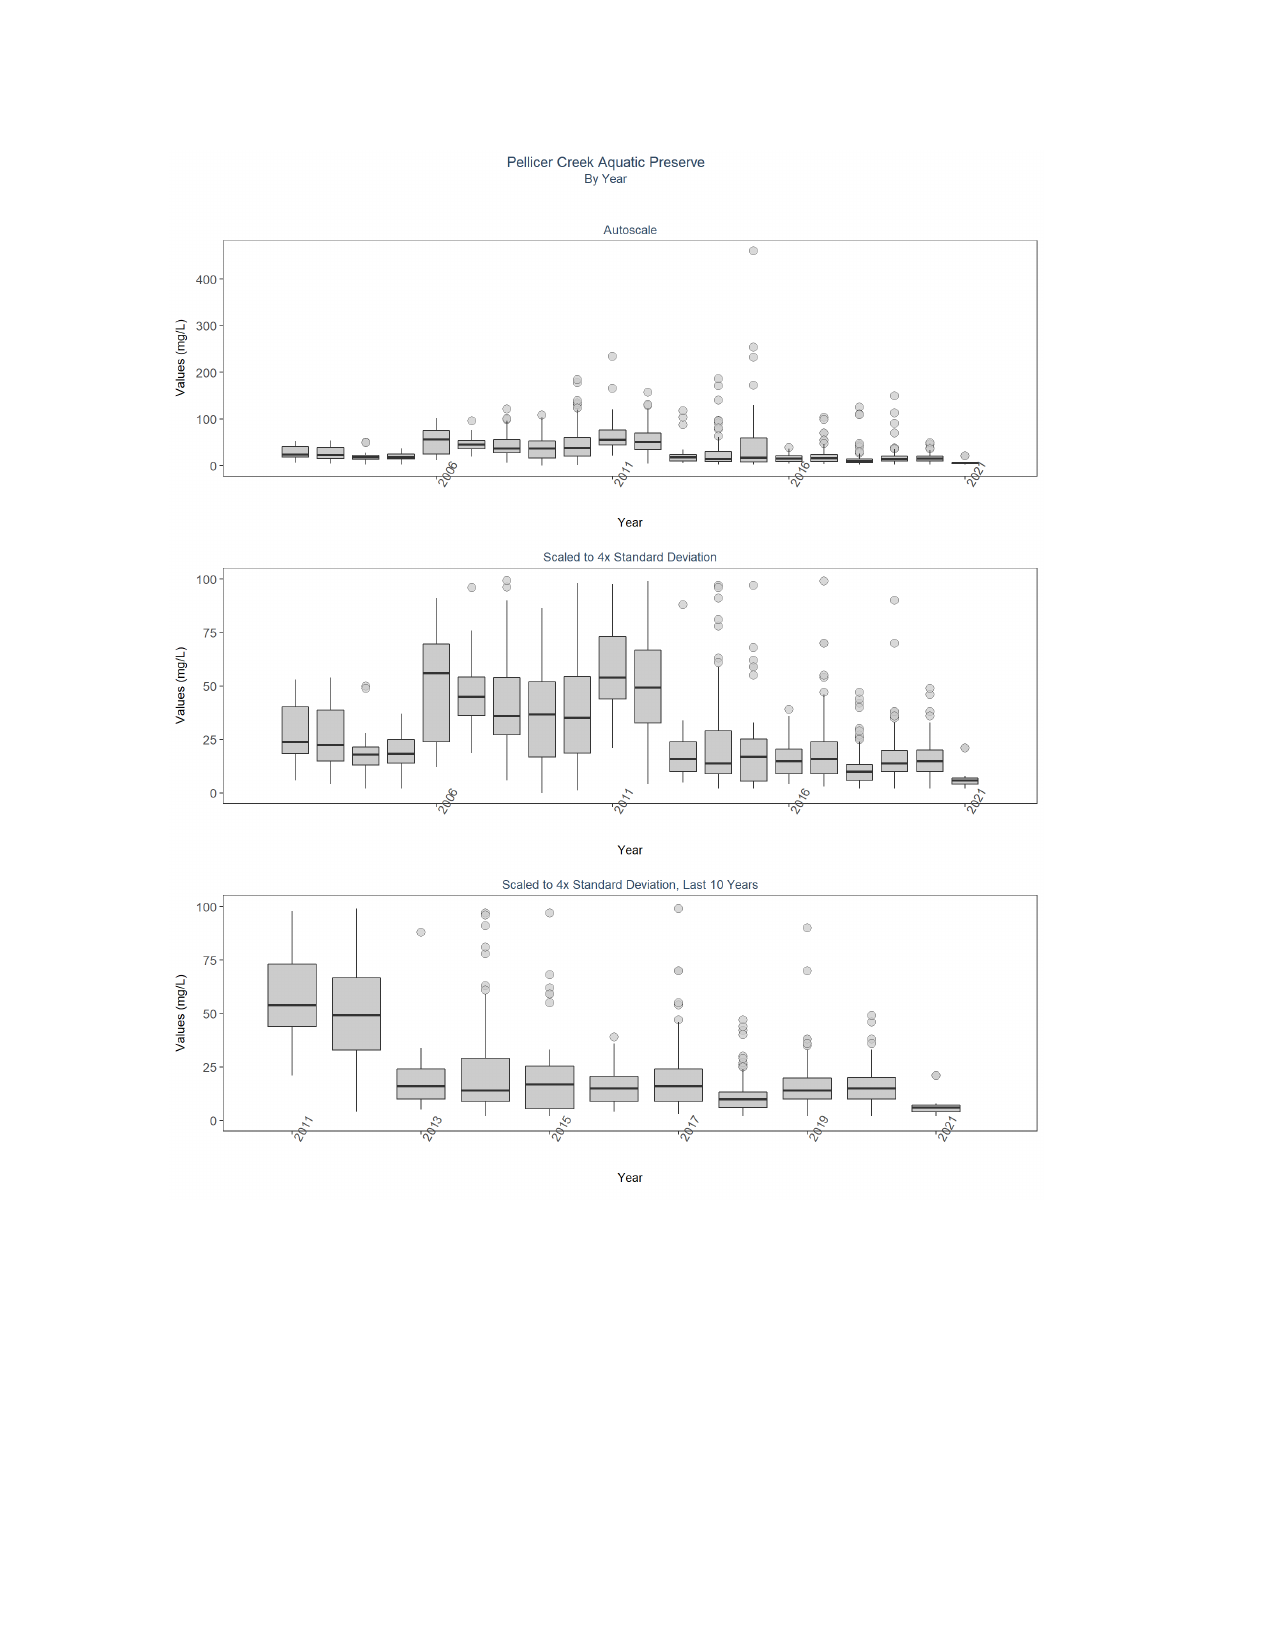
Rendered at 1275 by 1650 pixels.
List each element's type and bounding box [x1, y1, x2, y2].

picture [168, 150, 1044, 1200]
